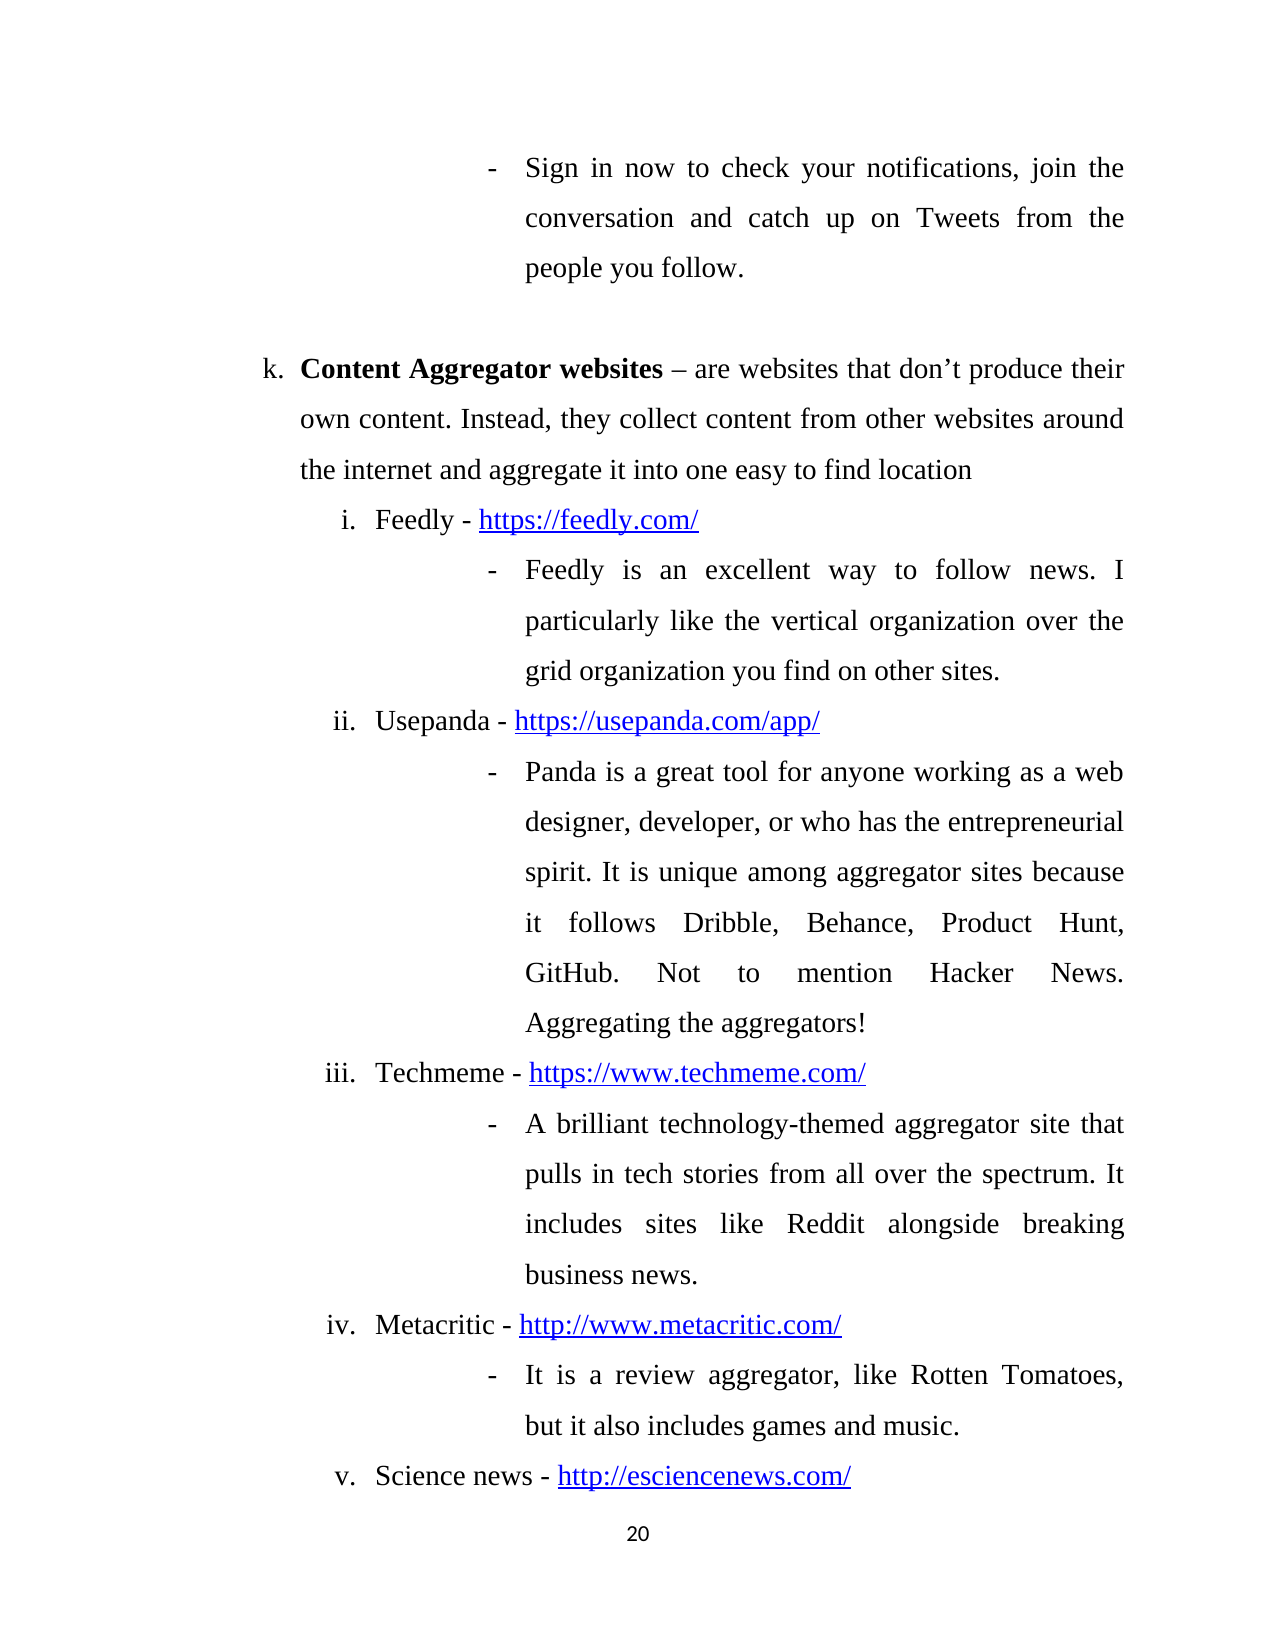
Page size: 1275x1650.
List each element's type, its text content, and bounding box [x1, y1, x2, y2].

list Sign in now to check your notifications, join the conversation and catch up on Tweets from the people you follow. [487, 150, 1125, 284]
list It is a review aggregator, like Rotten Tomatoes, but it also includes games and music. [487, 1357, 1125, 1441]
list Panda is a great tool for anyone working as a web designer, developer, or who has the entrepreneurial spirit. It is unique among aggregator sites because it follows Dribble, Behance, Product Hunt, GitHub. Not to mention Hacker News. Aggregating the aggregators! [487, 754, 1125, 1039]
list Feedly is an excellent way to follow news. I particularly like the vertical organization over the grid organization you find on other sites. [487, 552, 1125, 687]
list Techmeme - https://www.techmeme.com/ [356, 1056, 1125, 1089]
list Content Aggregator websites – are websites that don’t produce their own content. Instead, they collect content from other websites around the internet and aggregate it into one easy to find location [262, 351, 1125, 485]
list Feedly - https://feedly.com/ [356, 502, 1125, 536]
list Usepanda - https://usepanda.com/app/ [356, 703, 1125, 737]
list Metacritic - http://www.metacritic.com/ [356, 1307, 1125, 1341]
list A brilliant technology-themed aggregator site that pulls in tech stories from all over the spectrum. It includes sites like Reddit alongside breaking business news. [487, 1106, 1125, 1290]
list Science news - http://esciencenews.com/ [356, 1458, 1125, 1492]
